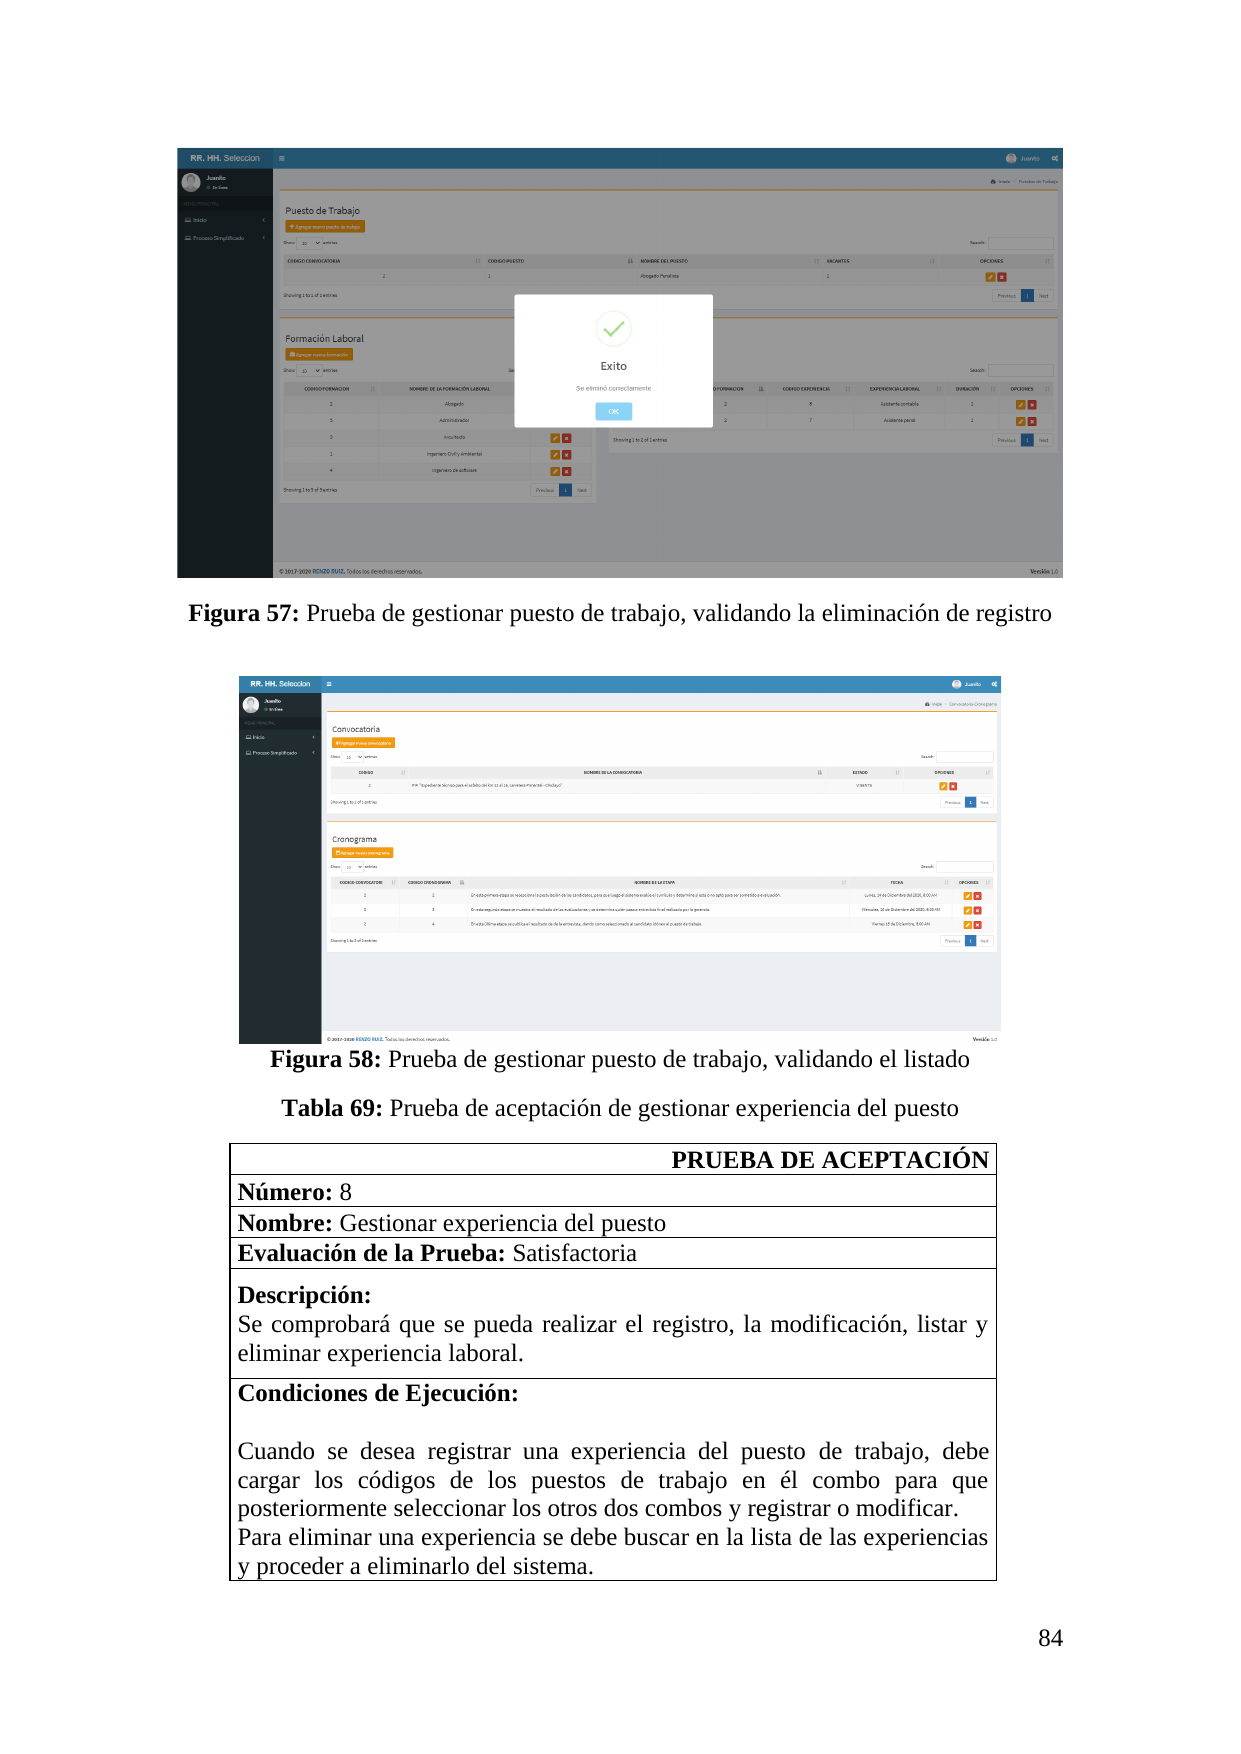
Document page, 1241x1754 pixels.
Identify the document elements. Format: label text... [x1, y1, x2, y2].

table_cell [231, 1379, 996, 1580]
table_cell Evaluación de la Prueba: Satisfactoria [231, 1238, 996, 1268]
text Tabla 69: Prueba de aceptación de gestionar experiencia del puesto [177, 1093, 1063, 1122]
table_cell Descripción: Se comprobará que se pueda realizar el registro, la modificación, listar y eliminar experiencia laboral. [231, 1269, 996, 1377]
table_header PRUEBA DE ACEPTACIÓN [231, 1144, 996, 1174]
table_cell Nombre: Gestionar experiencia del puesto [231, 1207, 996, 1237]
picture [239, 676, 1002, 1044]
table_cell Número: 8 [231, 1175, 996, 1206]
picture [177, 147, 1063, 578]
